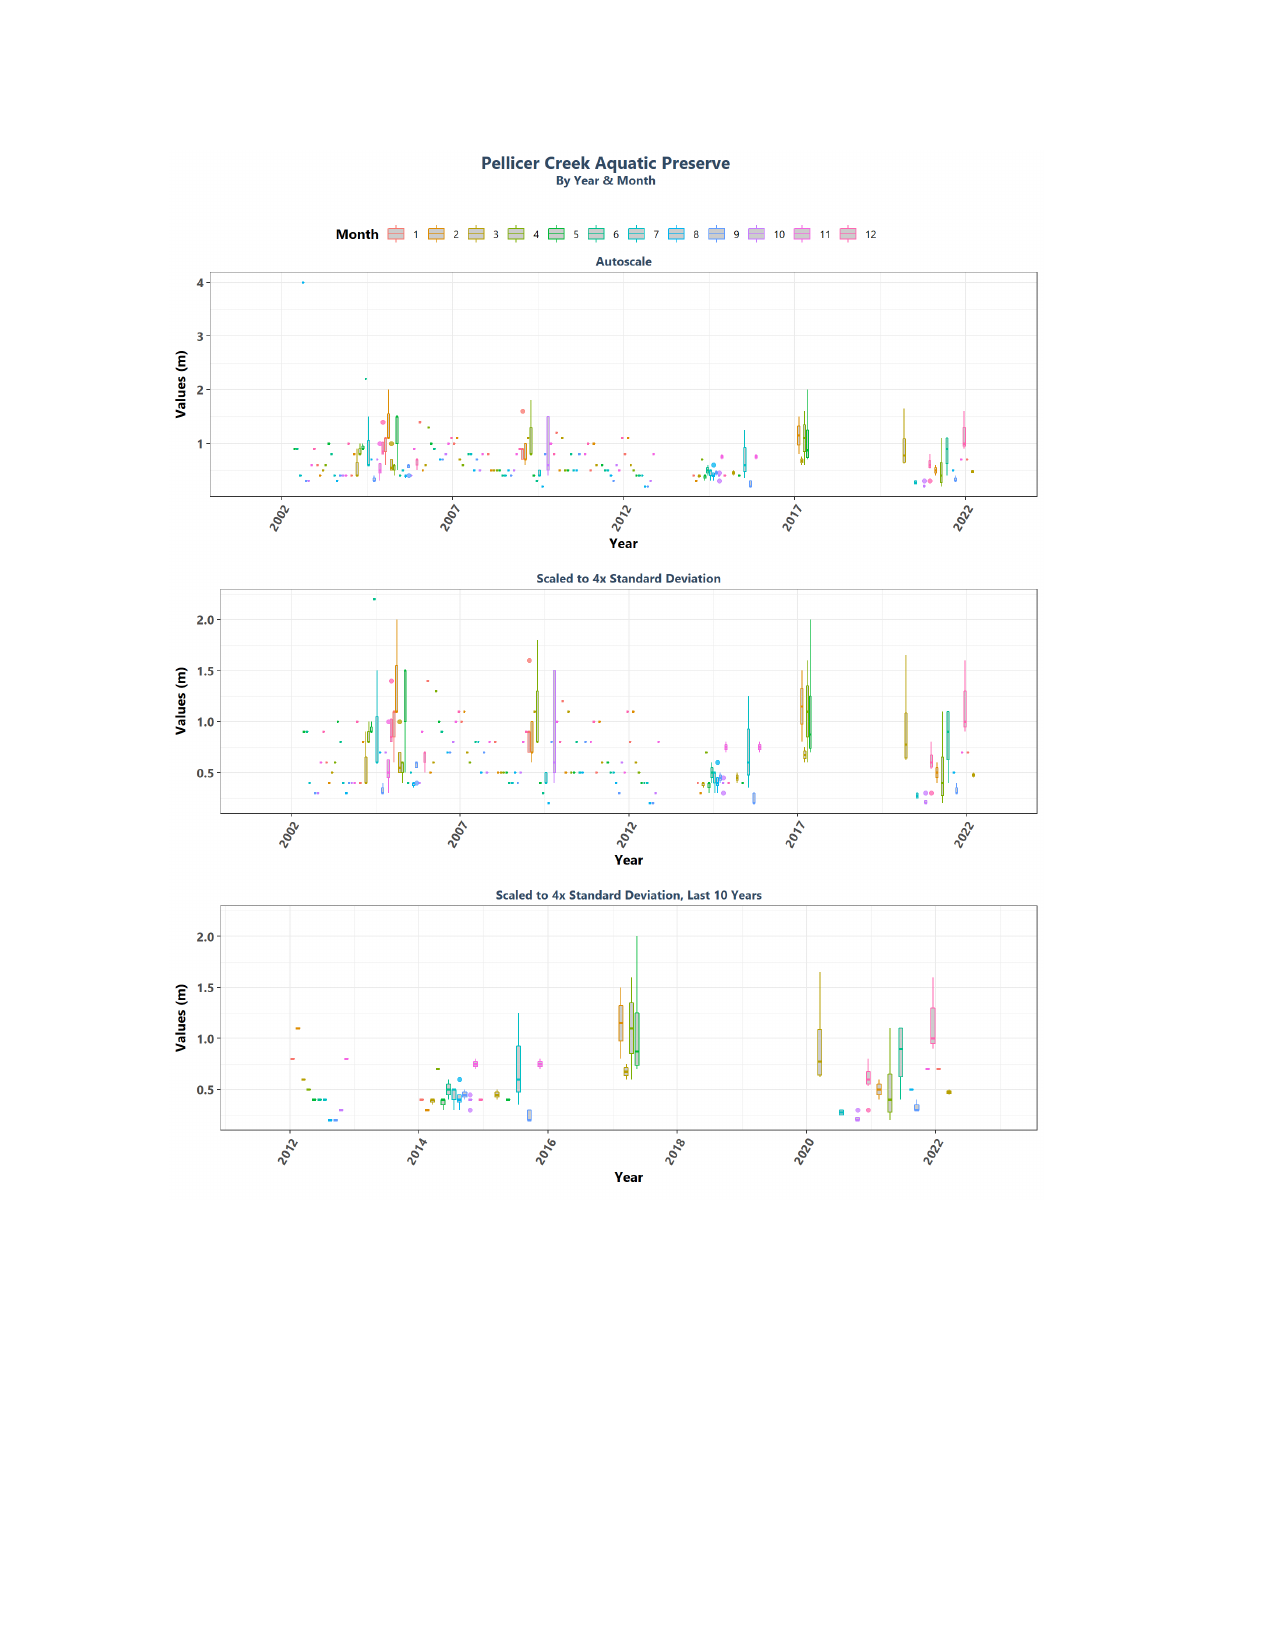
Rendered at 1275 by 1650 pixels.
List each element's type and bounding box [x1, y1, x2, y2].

picture [168, 150, 1044, 1200]
